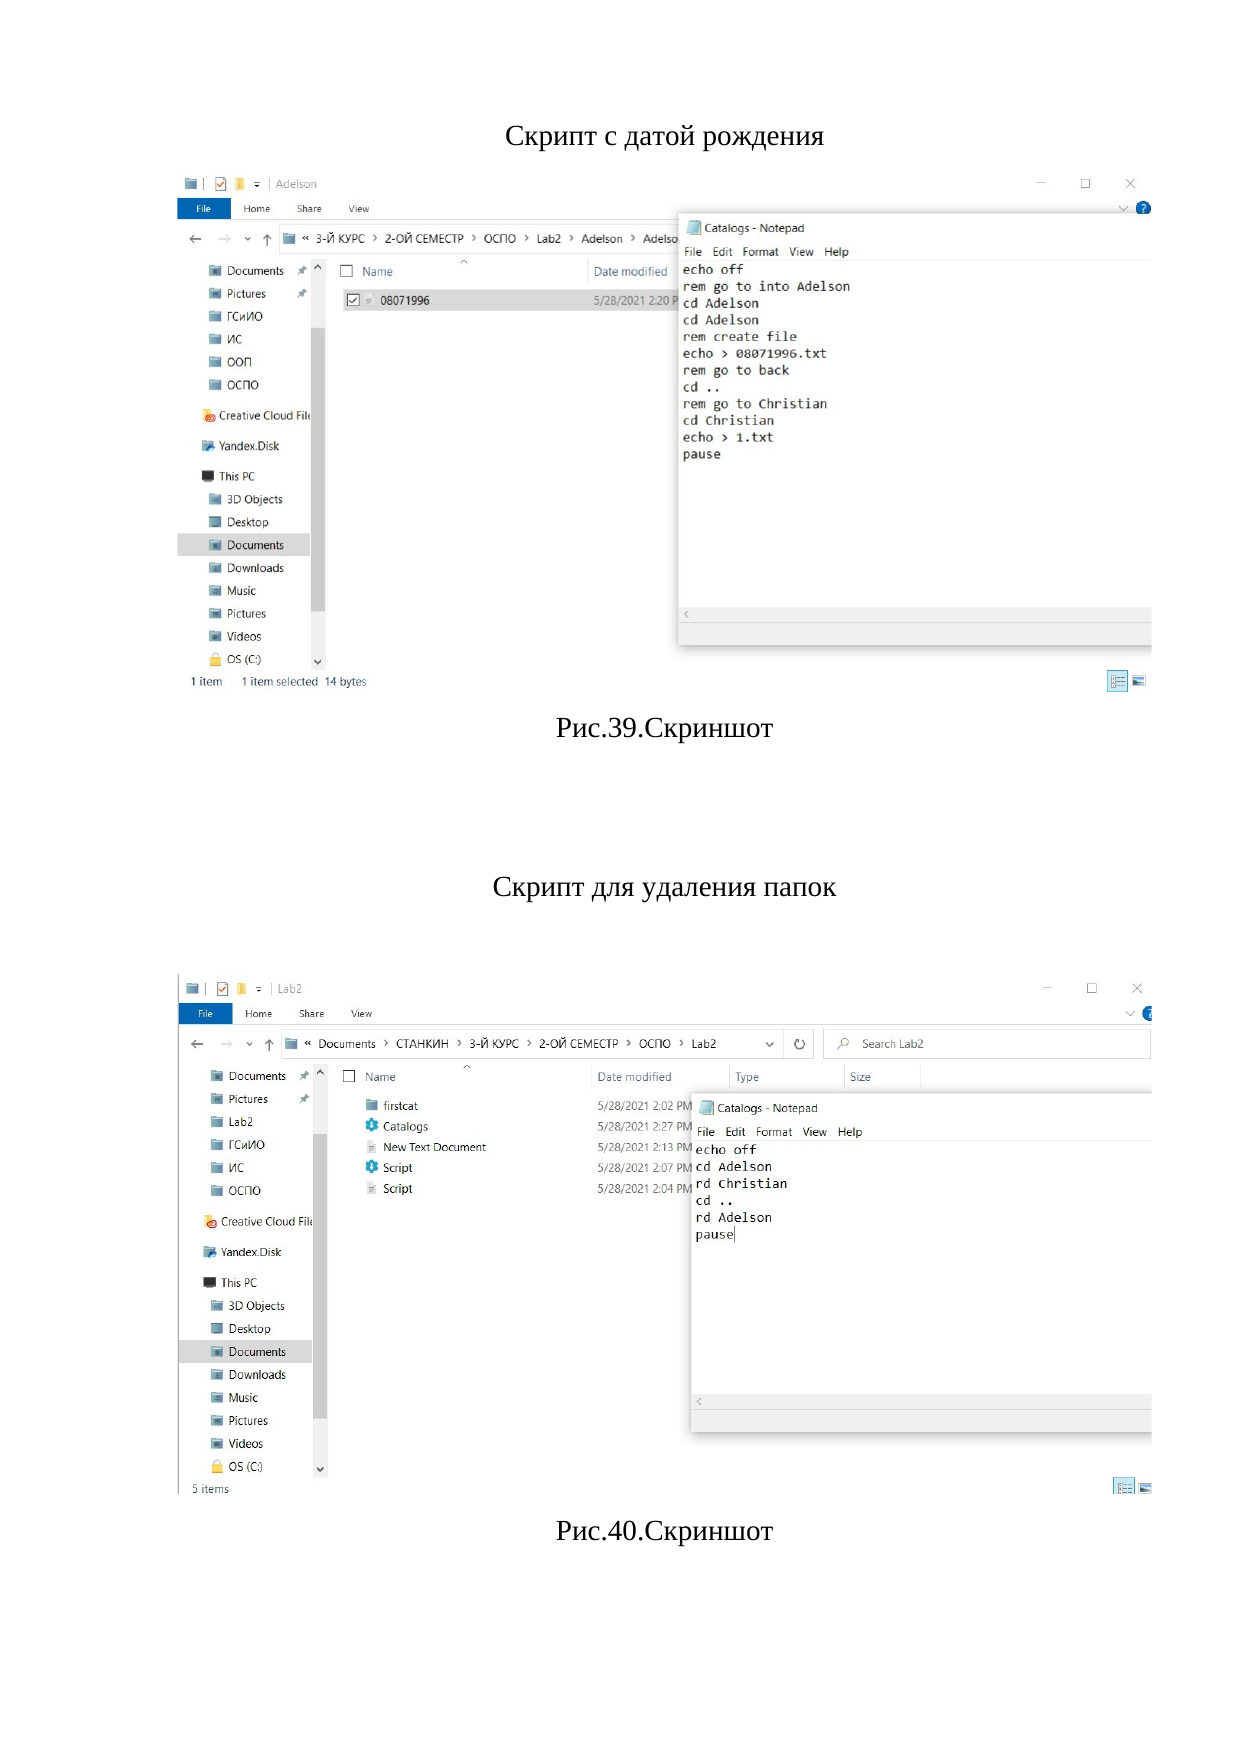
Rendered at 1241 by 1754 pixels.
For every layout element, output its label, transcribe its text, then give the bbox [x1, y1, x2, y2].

picture [177, 974, 1152, 1494]
text Рис.40.Скриншот [177, 1513, 1152, 1546]
text Рис.39.Скриншот [177, 711, 1152, 744]
text Скрипт с датой рождения [177, 118, 1152, 152]
picture [177, 171, 1152, 692]
text Скрипт для удаления папок [177, 869, 1152, 902]
